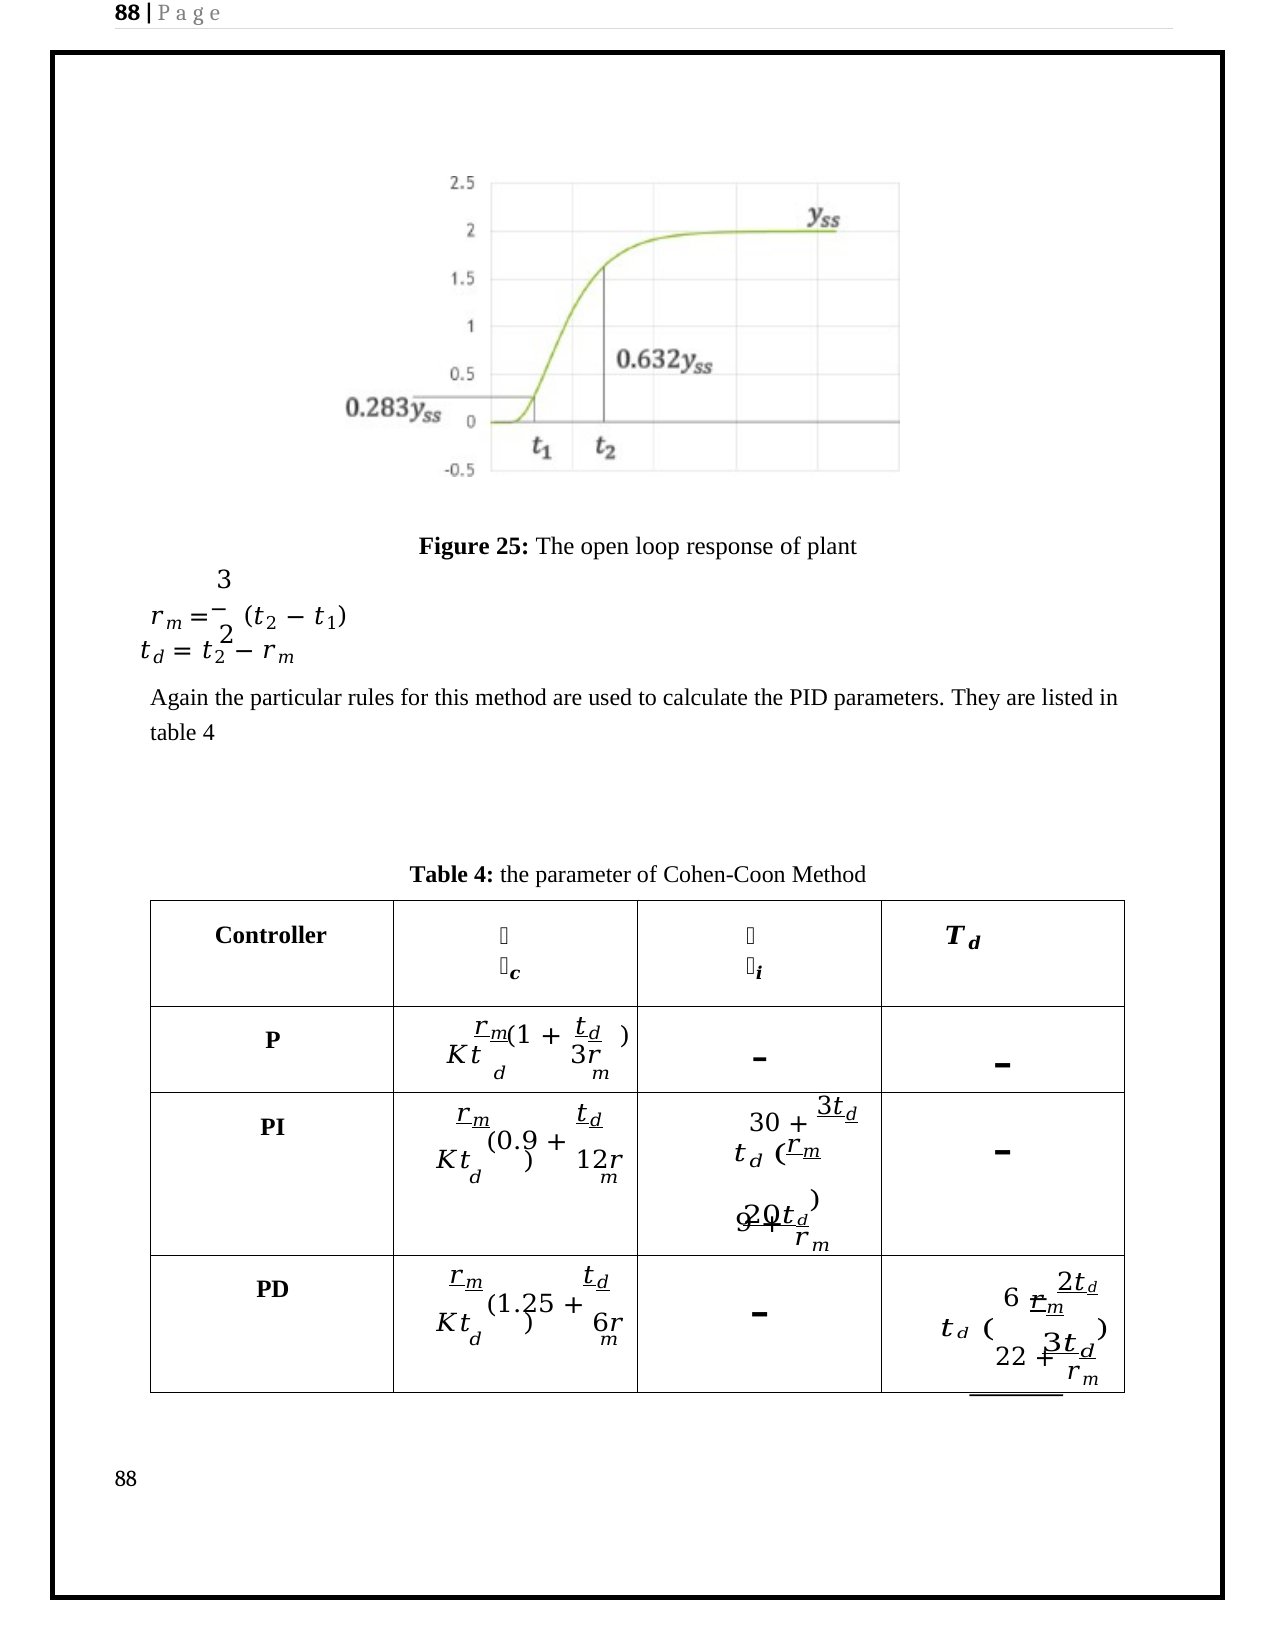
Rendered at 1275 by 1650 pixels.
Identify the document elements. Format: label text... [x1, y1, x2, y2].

table_cell PI [151, 1093, 393, 1255]
table_cell 𝑟𝑚 𝑡𝑑 𝐾𝑡 (0.9 + 12𝑟 ) 𝑑 𝑚 [394, 1093, 637, 1255]
table_cell 30 + 3𝑡𝑑 𝑟𝑚 𝑡𝑑 ( 20𝑡𝑑) 9 + 𝑟𝑚 [638, 1093, 881, 1255]
text Again the particular rules for this method are used to calculate the PID parameters. They are listed in table 4 [150, 683, 1118, 745]
table_cell - [638, 1256, 881, 1392]
text Table 4: the parameter of Cohen-Coon Method [121, 860, 1154, 887]
table_cell - [638, 1007, 881, 1092]
table_header 𝑻𝒅 [882, 901, 1124, 1006]
text 3 [125, 569, 323, 593]
table_cell 𝑟𝑚 𝑡𝑑 𝐾𝑡 (1 + 3𝑟 ) 𝑑 𝑚 [394, 1007, 637, 1092]
table_cell 6 − 2𝑡𝑑 𝑟𝑚 𝑡𝑑 ( 3𝑡𝑑) 22 + 𝑟𝑚 [882, 1256, 1124, 1392]
text 𝑡𝑑 = 𝑡2 − 𝑟𝑚 [114, 633, 319, 667]
table_cell P [151, 1007, 393, 1092]
table_header 𝑲𝒄 [394, 901, 637, 1006]
table_cell PD [151, 1256, 393, 1392]
text Figure 25: The open loop response of plant [121, 531, 1154, 560]
table_header 𝑻𝒊 [638, 901, 881, 1006]
text 𝑟𝑚 = 2 (𝑡2 − 𝑡1) [150, 593, 1173, 633]
table_cell 𝑟𝑚 𝑡𝑑 𝐾𝑡 (1.25 + 6𝑟 ) 𝑑 𝑚 [394, 1256, 637, 1392]
picture [345, 176, 900, 477]
table_header Controller [151, 901, 393, 1006]
table_cell - [882, 1093, 1124, 1255]
table_cell - [882, 1007, 1124, 1092]
